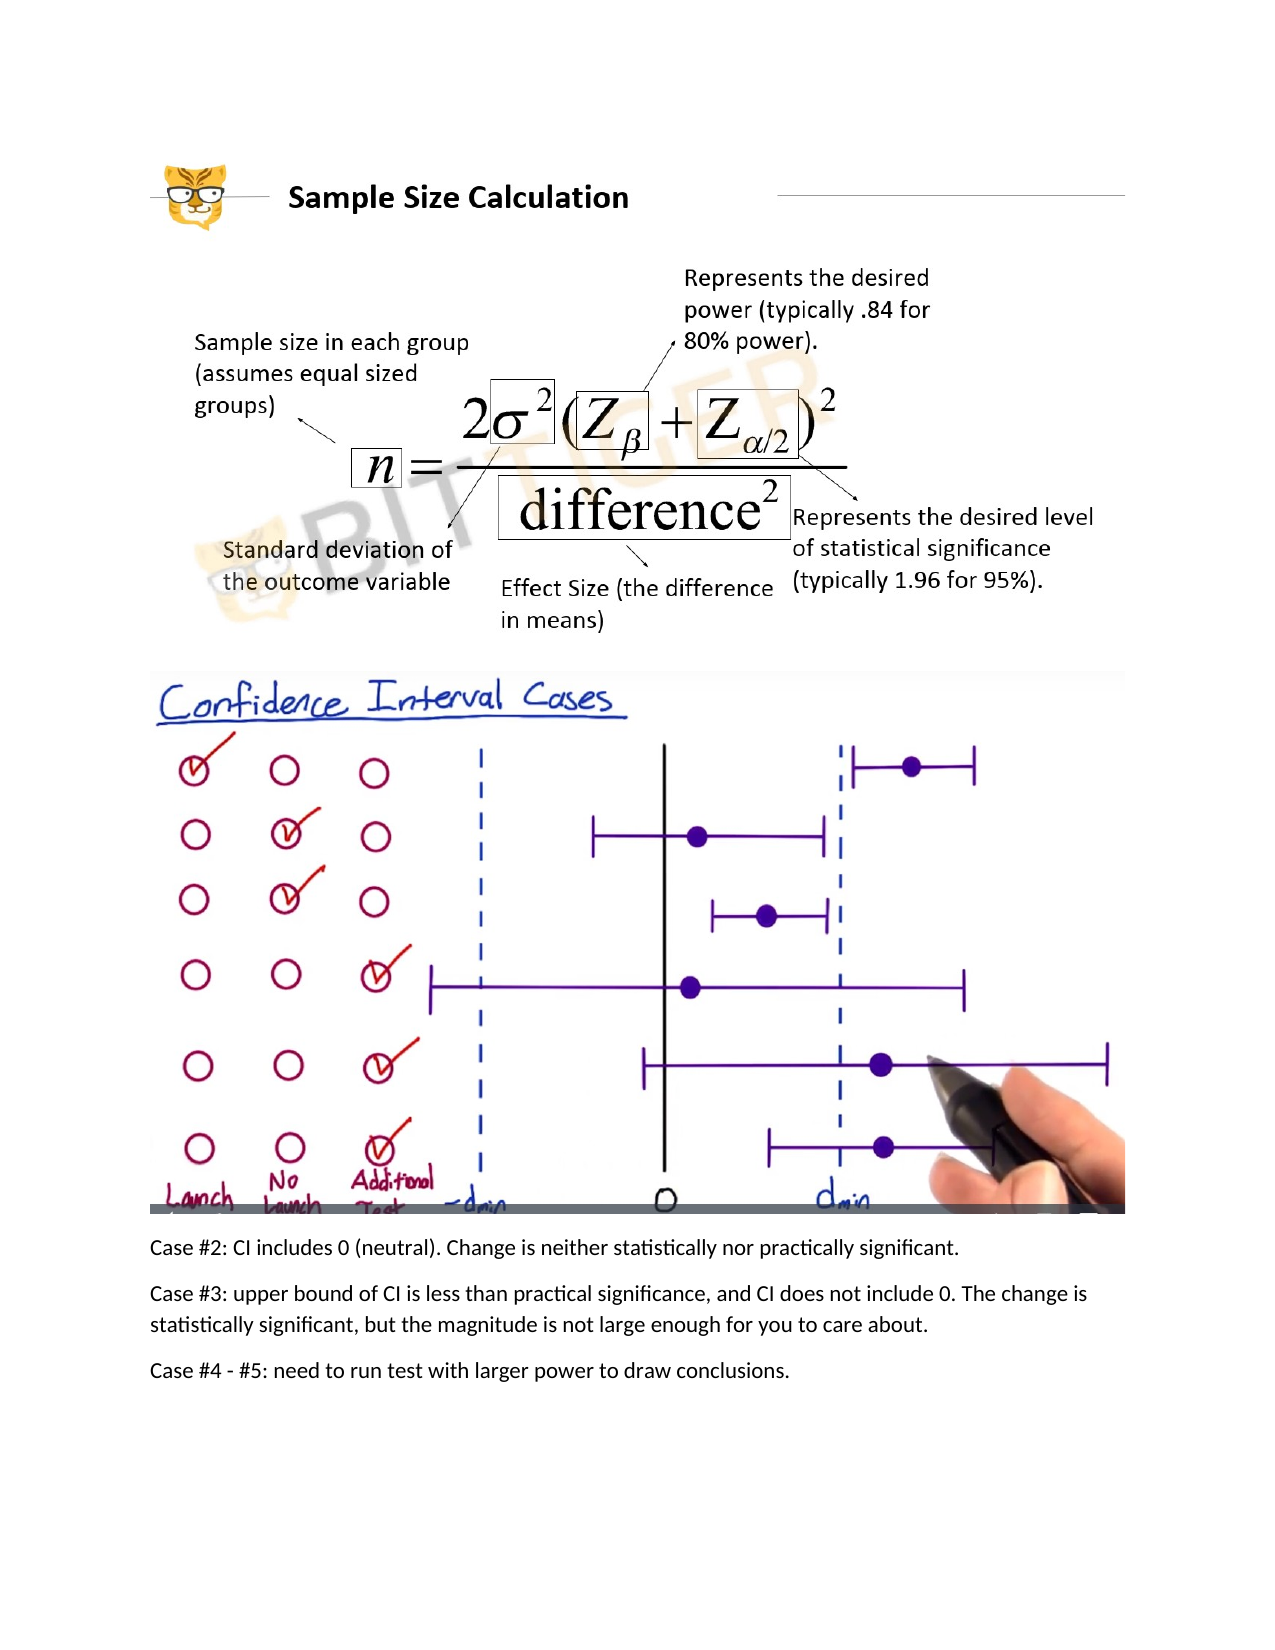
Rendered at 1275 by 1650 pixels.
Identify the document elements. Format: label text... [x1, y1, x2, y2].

picture [150, 150, 1125, 653]
picture [150, 671, 1125, 1214]
text Case #2: CI includes 0 (neutral). Change is neither statistically nor practically significant. [150, 1233, 1125, 1261]
text Case #4 - #5: need to run test with larger power to draw conclusions. [150, 1357, 1125, 1384]
text Case #3: upper bound of CI is less than practical significance, and CI does not include 0. The change is statistically significant, but the magnitude is not large enough for you to care about. [150, 1279, 1125, 1338]
